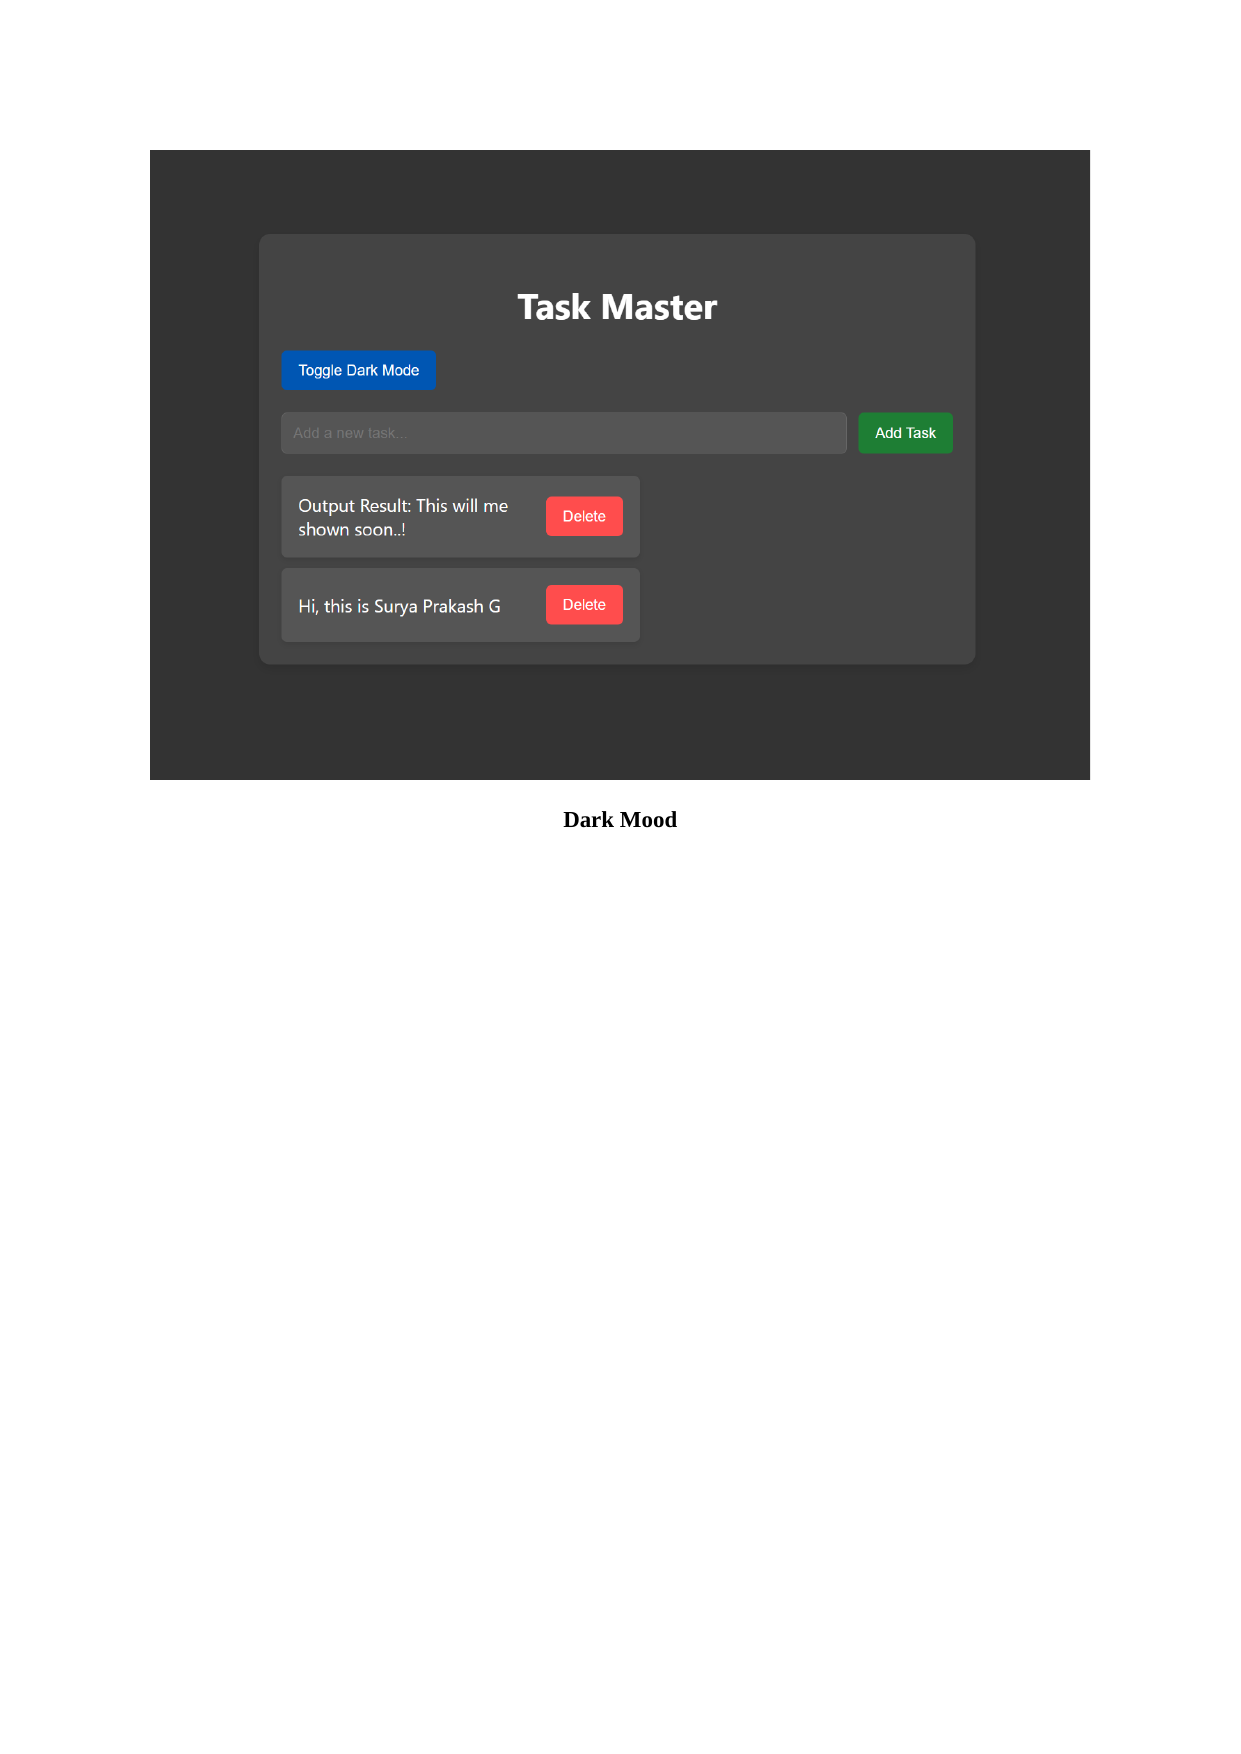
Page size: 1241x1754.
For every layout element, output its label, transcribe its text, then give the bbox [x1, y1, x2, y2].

picture [150, 150, 1091, 780]
text Dark Mood [150, 806, 1090, 832]
